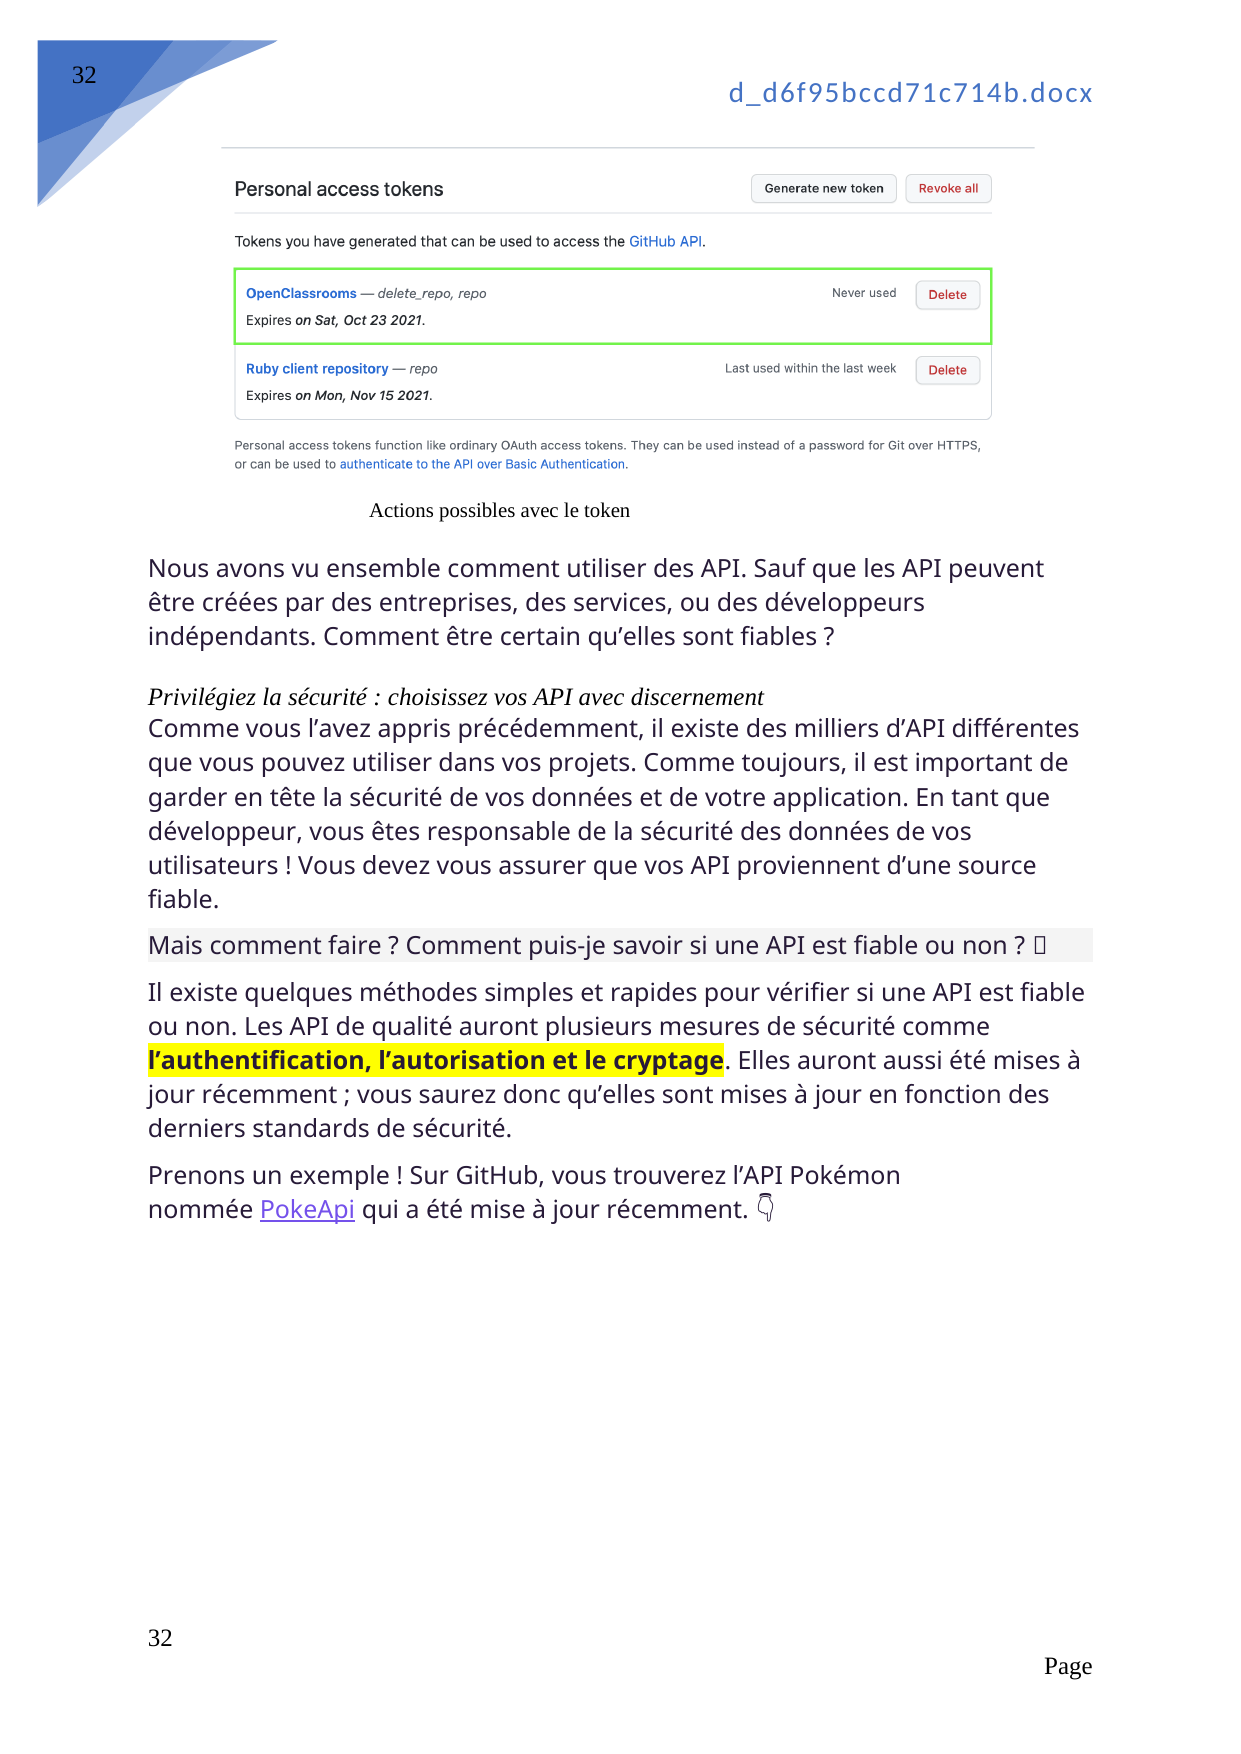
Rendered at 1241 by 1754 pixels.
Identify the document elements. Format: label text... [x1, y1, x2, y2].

text Nous avons vu ensemble comment utiliser des API. Sauf que les API peuvent être créées par des entreprises, des services, ou des développeurs indépendants. Comment être certain qu’elles sont fiables ? [148, 551, 1093, 653]
text Comme vous l’avez appris précédemment, il existe des milliers d’API différentes que vous pouvez utiliser dans vos projets. Comme toujours, il est important de garder en tête la sécurité de vos données et de votre application. En tant que développeur, vous êtes responsable de la sécurité des données de vos utilisateurs ! Vous devez vous assurer que vos API proviennent d’une source fiable. [148, 711, 1093, 915]
text Il existe quelques méthodes simples et rapides pour vérifier si une API est fiable ou non. Les API de qualité auront plusieurs mesures de sécurité comme l’authentification, l’autorisation et le cryptage. Elles auront aussi été mises à jour récemment ; vous saurez donc qu’elles sont mises à jour en fonction des derniers standards de sécurité. [148, 974, 1093, 1145]
text Actions possibles avec le token [369, 498, 1093, 522]
text Privilégiez la sécurité : choisissez vos API avec discernement [148, 682, 1093, 711]
text Mais comment faire ? Comment puis-je savoir si une API est fiable ou non ? 🤔 [148, 928, 1093, 962]
picture [37, 40, 1035, 498]
text Prenons un exemple ! Sur GitHub, vous trouverez l’API Pokémon nommée PokeApi qui a été mise à jour récemment. 👇 [148, 1157, 1093, 1225]
